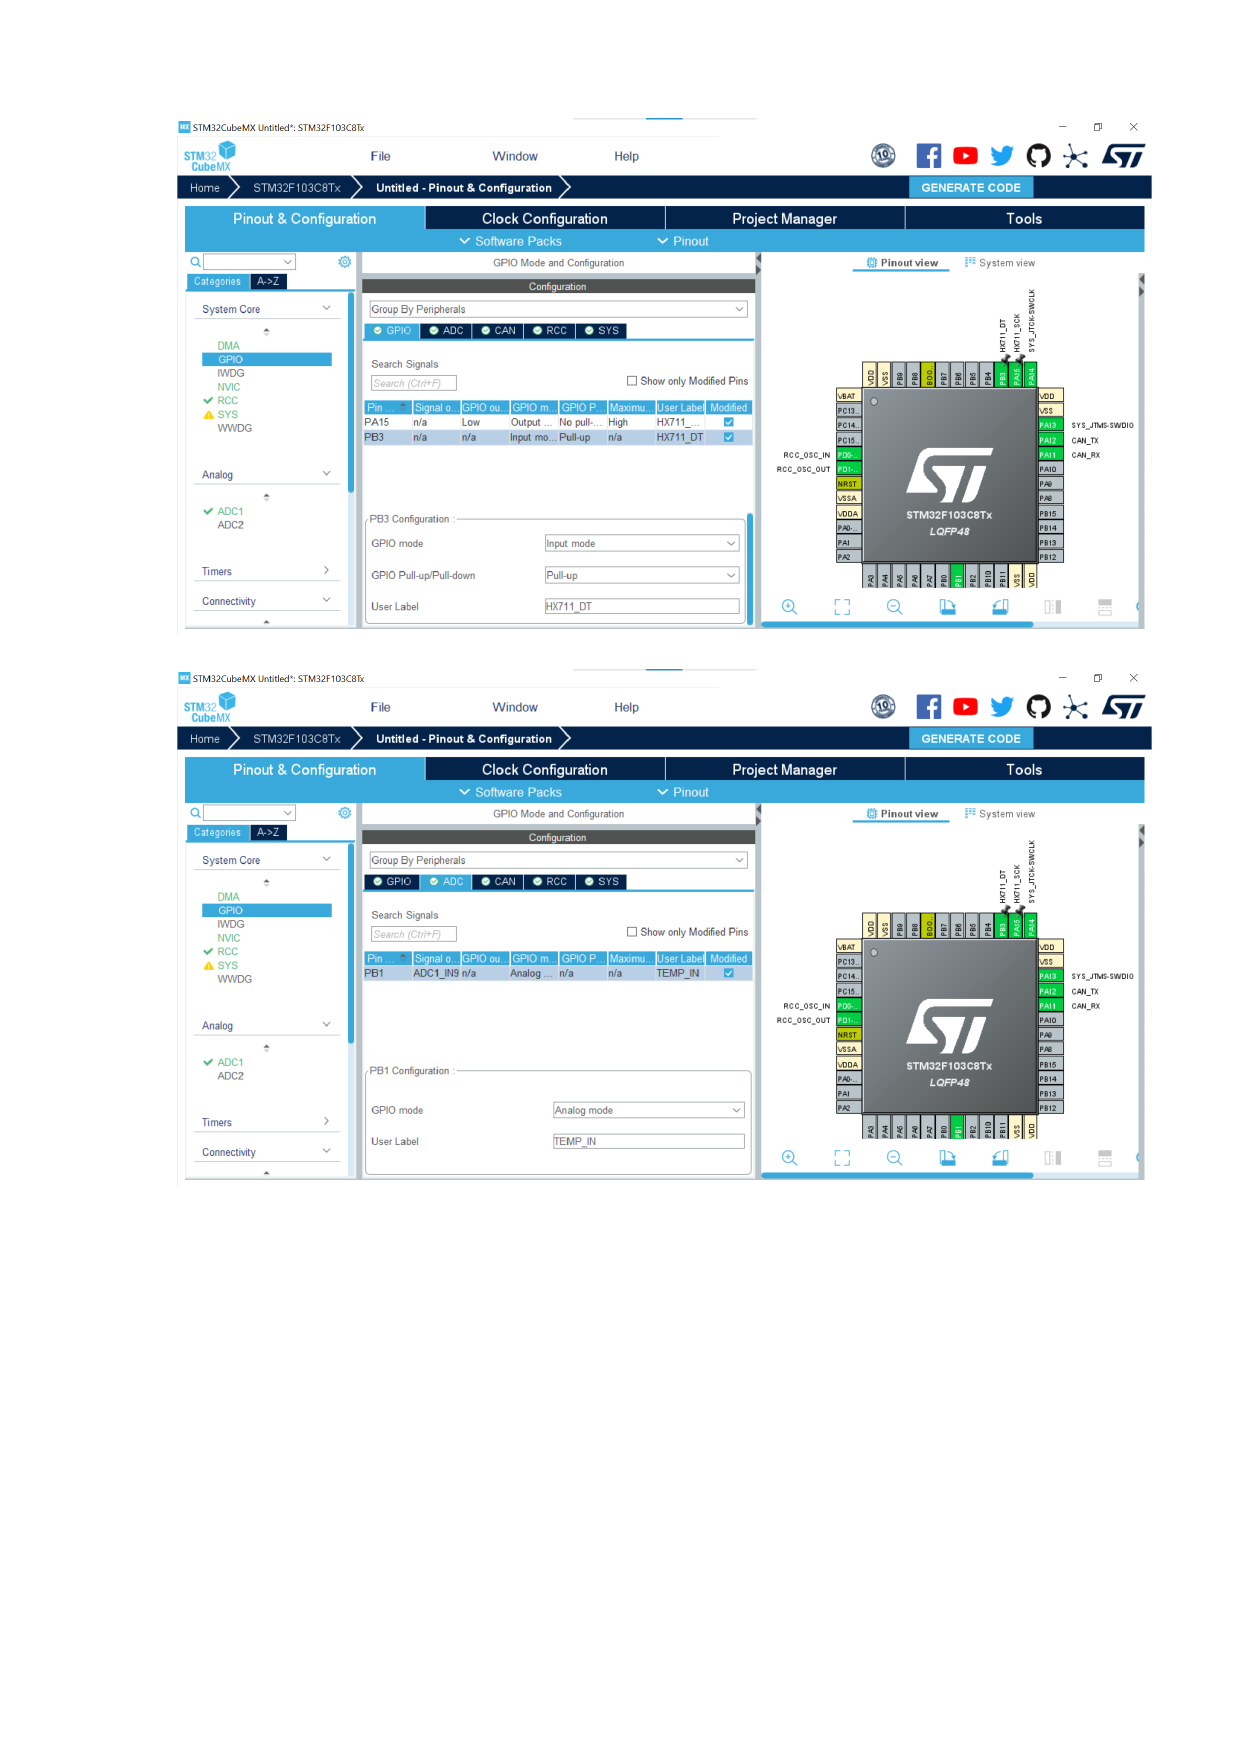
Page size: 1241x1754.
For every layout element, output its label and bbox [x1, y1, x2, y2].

picture [177, 118, 1152, 636]
picture [177, 669, 1152, 1187]
